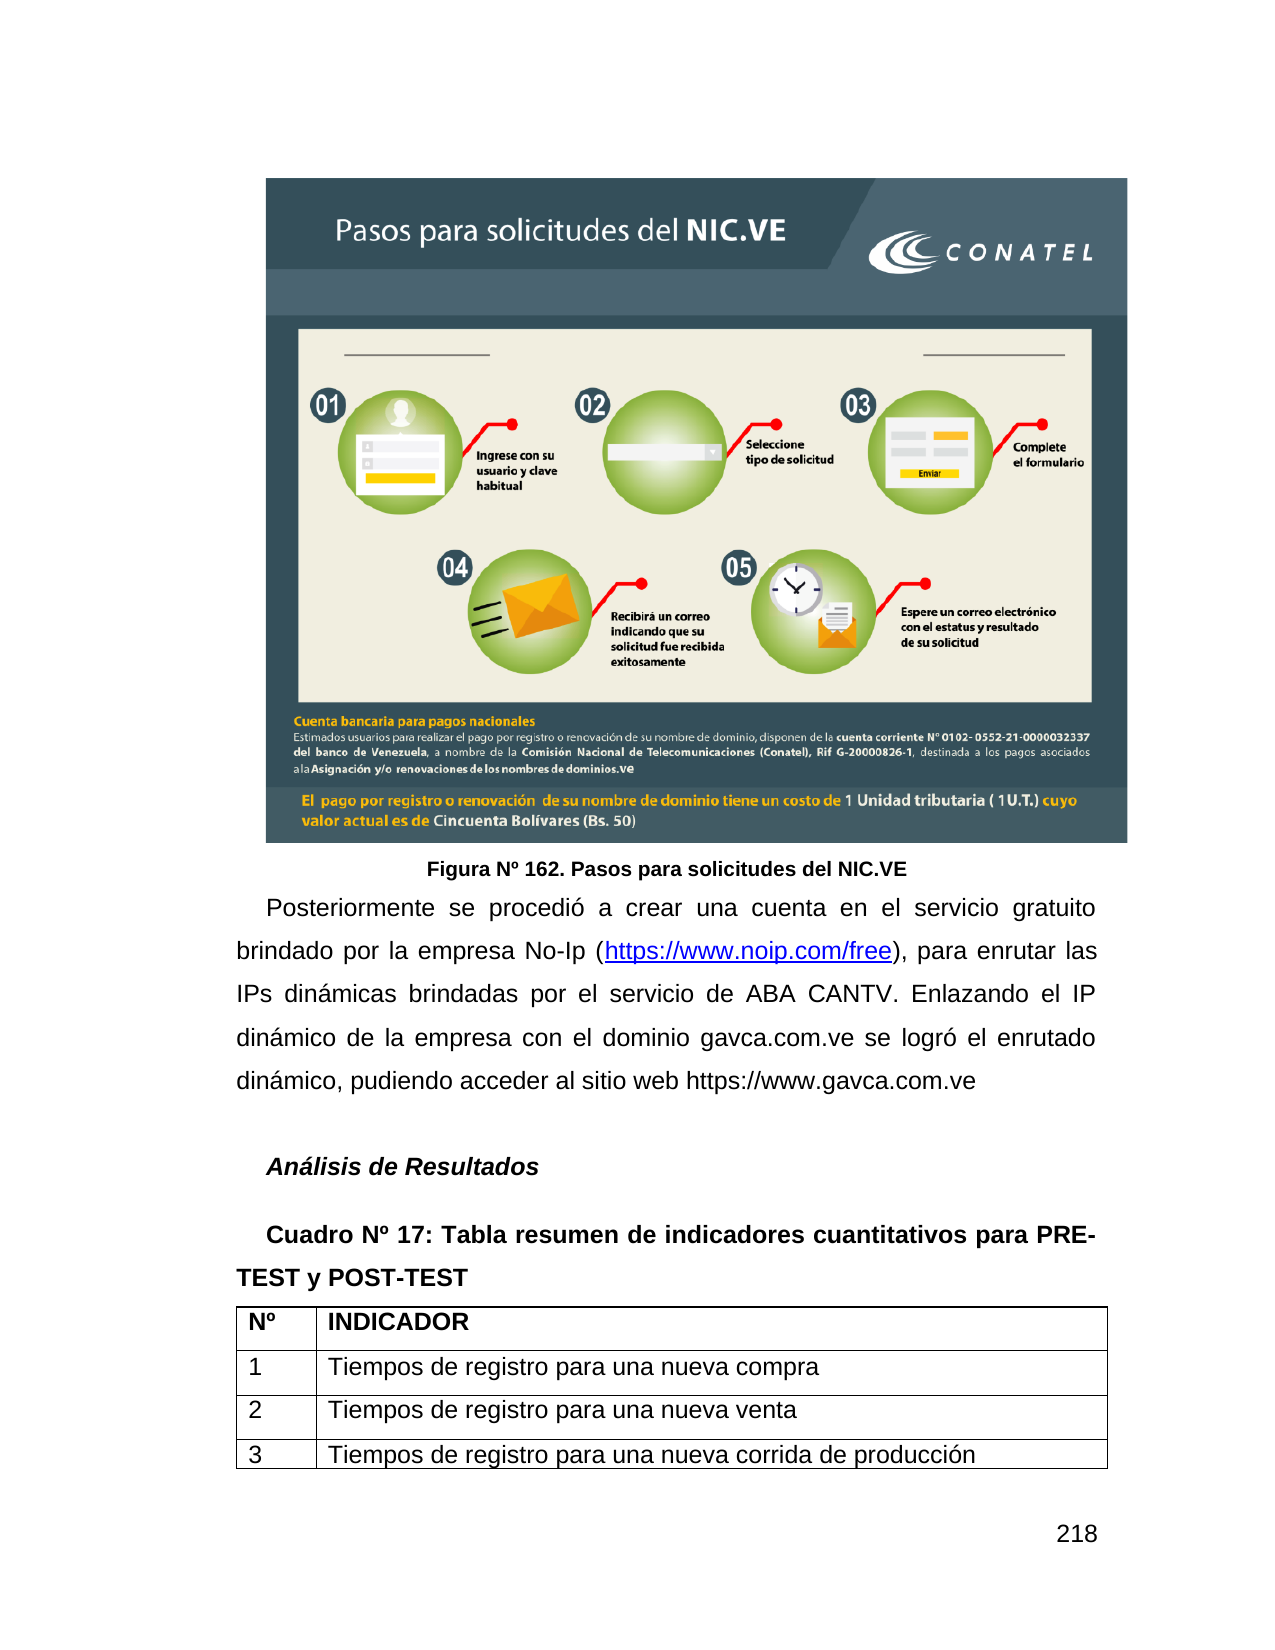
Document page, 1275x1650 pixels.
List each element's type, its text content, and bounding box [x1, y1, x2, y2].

table_cell Tiempos de registro para una nueva compra [317, 1351, 1107, 1394]
table_header INDICADOR [317, 1308, 1107, 1350]
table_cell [317, 1440, 1107, 1468]
subtitle Cuadro Nº 17: Tabla resumen de indicadores cuantitativos para PRE-TEST y POST-TEST [236, 1220, 1098, 1292]
table_cell 1 [237, 1351, 316, 1394]
text Análisis de Resultados [236, 1152, 1098, 1181]
text Posteriormente se procedió a crear una cuenta en el servicio gratuito brindado por la empresa No-Ip (https://www.noip.com/free), para enrutar las IPs dinámicas brindadas por el servicio de ABA CANTV. Enlazando el IP dinámico de la empresa con el dominio gavca.com.ve se logró el enrutado dinámico, pudiendo acceder al sitio web https://www.gavca.com.ve [236, 893, 1098, 1094]
table_cell 3 [237, 1440, 316, 1468]
text Figura Nº 162. Pasos para solicitudes del NIC.VE [236, 857, 1098, 881]
picture [265, 177, 1128, 843]
table_header Nº [237, 1308, 316, 1350]
table_cell 2 [237, 1396, 316, 1438]
table_cell Tiempos de registro para una nueva venta [317, 1396, 1107, 1438]
